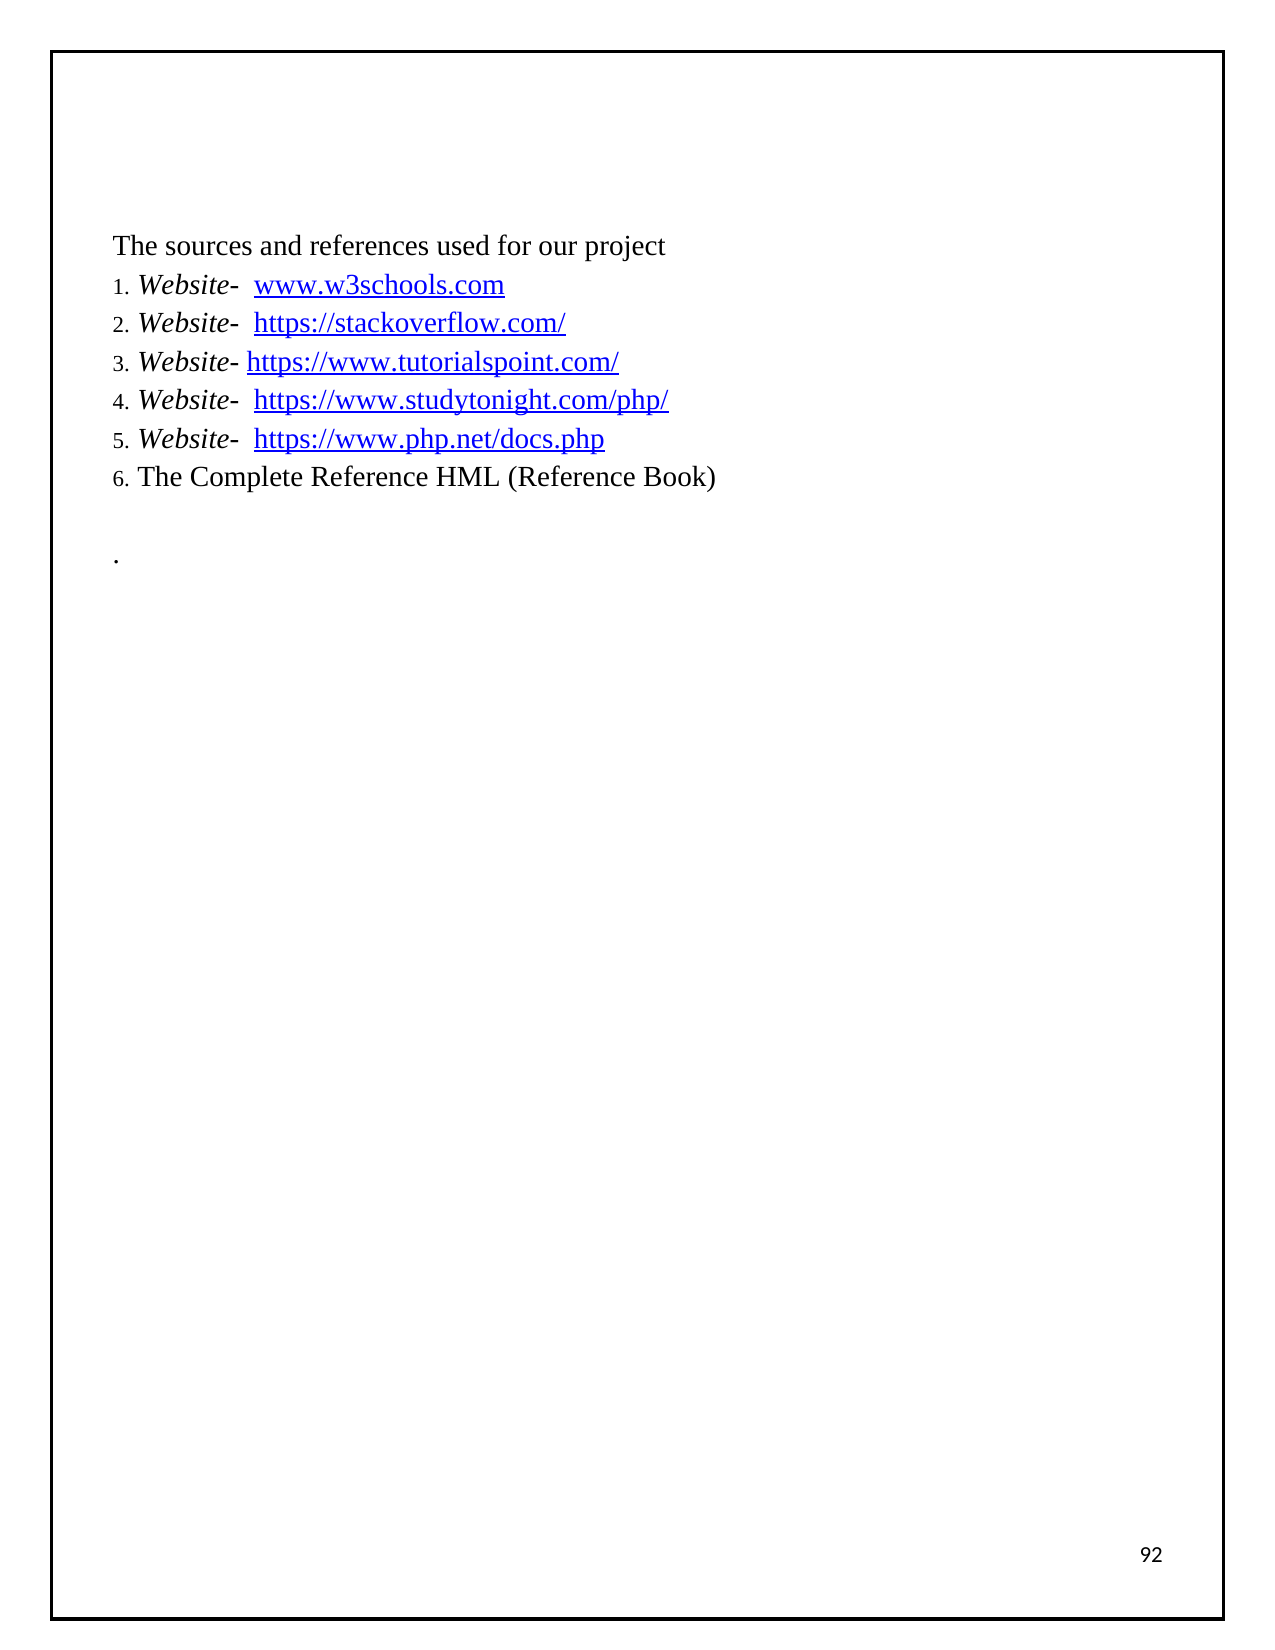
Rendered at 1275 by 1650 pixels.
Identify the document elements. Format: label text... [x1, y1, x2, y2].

list Website- https://www.tutorialspoint.com/ [112, 344, 1162, 377]
text The sources and references used for our project [112, 228, 1162, 262]
list Website- https://stackoverflow.com/ [112, 305, 1162, 339]
list The Complete Reference HML (Reference Book) [112, 459, 1162, 493]
list Website- https://www.studytonight.com/php/ [112, 382, 1162, 416]
text . [112, 537, 1162, 570]
list Website- www.w3schools.com [112, 267, 1162, 300]
list Website- https://www.php.net/docs.php [112, 421, 1162, 454]
